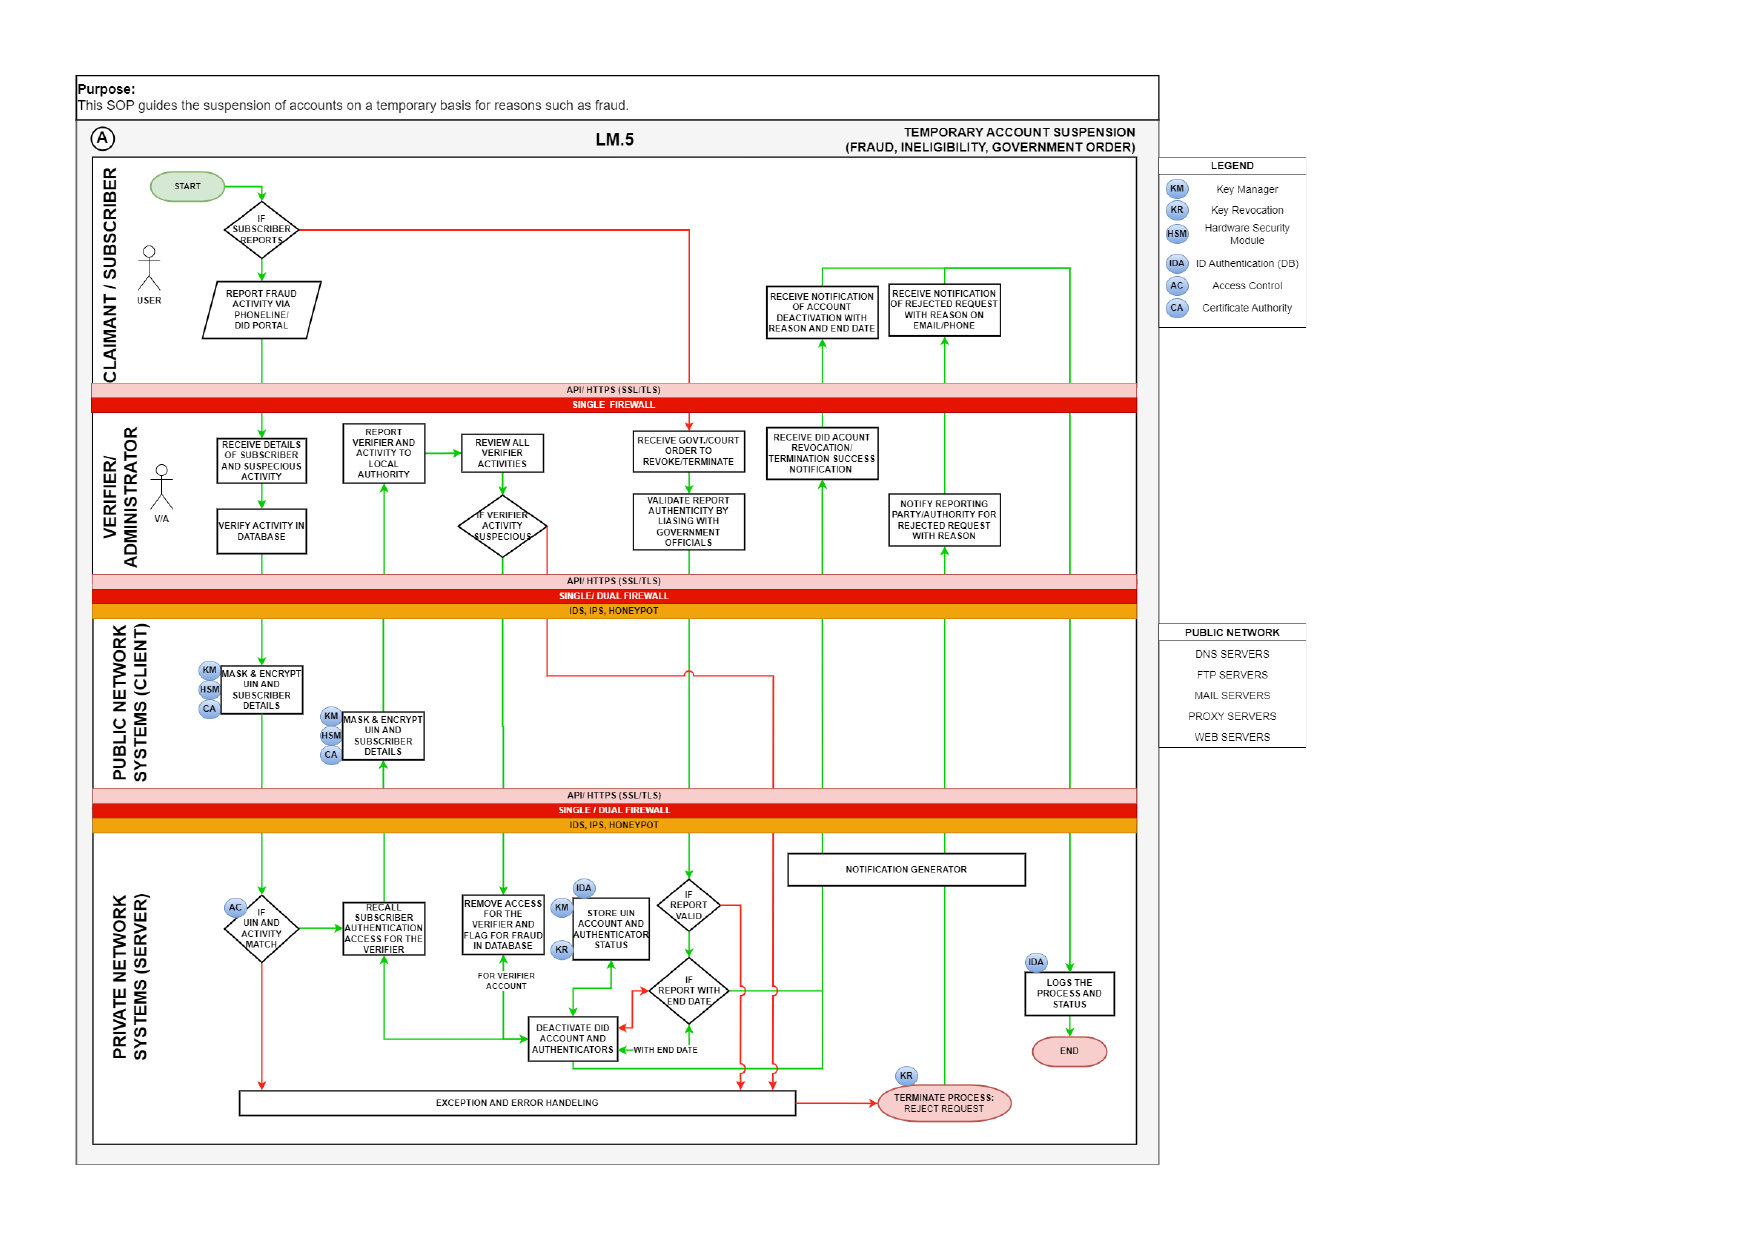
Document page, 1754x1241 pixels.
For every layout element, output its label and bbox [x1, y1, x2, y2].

picture [75, 75, 1307, 1165]
